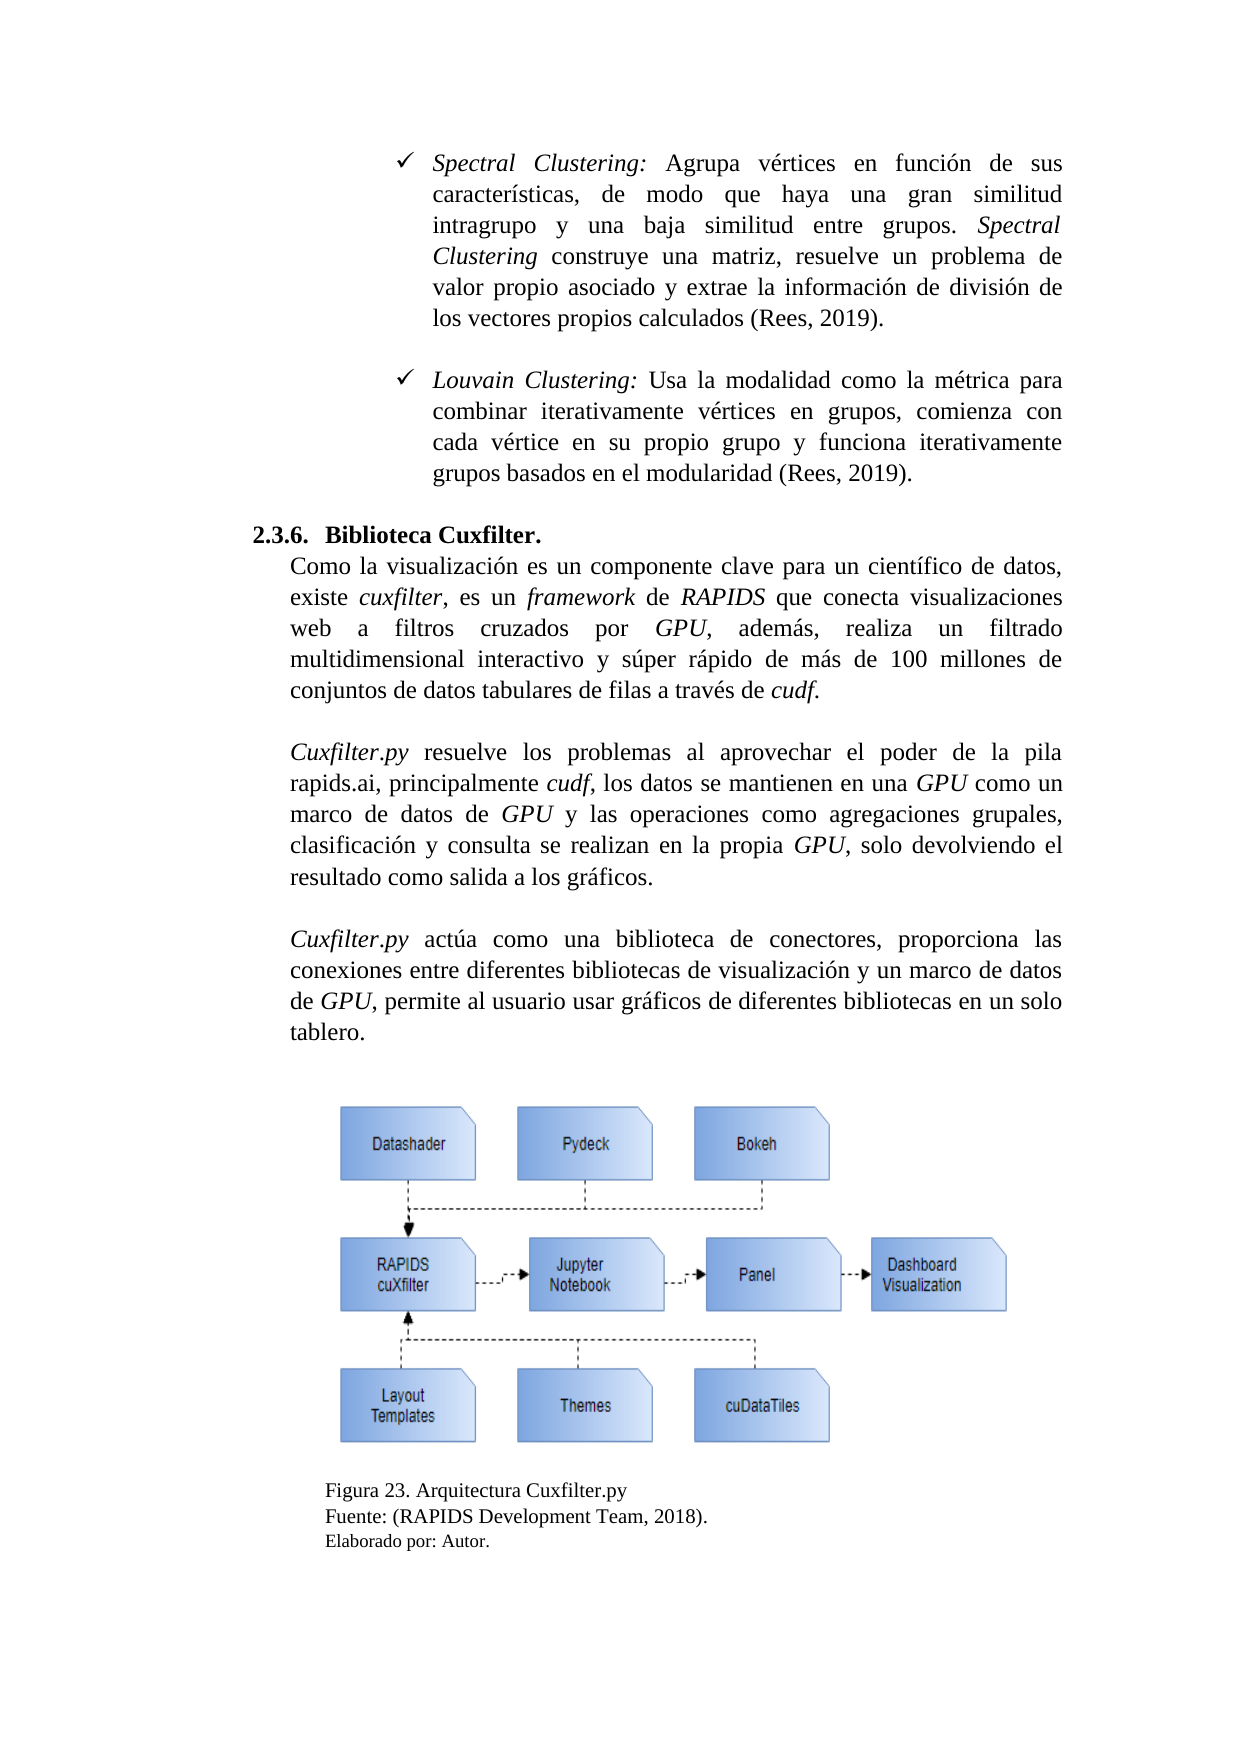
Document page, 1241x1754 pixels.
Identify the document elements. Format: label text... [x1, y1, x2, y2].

list Como la visualización es un componente clave para un científico de datos, existe cuxfilter, es un framework de RAPIDS que conecta visualizaciones web a filtros cruzados por GPU, además, realiza un filtrado multidimensional interactivo y súper rápido de más de 100 millones de conjuntos de datos tabulares de filas a través de cudf. [290, 551, 1063, 704]
list Louvain Clustering: Usa la modalidad como la métrica para combinar iterativamente vértices en grupos, comienza con cada vértice en su propio grupo y funciona iterativamente grupos basados en el modularidad (Rees, 2019). [395, 365, 1063, 487]
text Fuente: (RAPIDS Development Team, 2018). [290, 1504, 1063, 1528]
picture [331, 1095, 1021, 1460]
list Cuxfilter.py resuelve los problemas al aprovechar el poder de la pila rapids.ai, principalmente cudf, los datos se mantienen en una GPU como un marco de datos de GPU y las operaciones como agregaciones grupales, clasificación y consulta se realizan en la propia GPU, solo devolviendo el resultado como salida a los gráficos. [290, 737, 1063, 890]
list Biblioteca Cuxfilter. [252, 520, 1063, 549]
text Elaborado por: Autor. [290, 1530, 1063, 1552]
text Figura 23. Arquitectura Cuxfilter.py [290, 1478, 1063, 1502]
list Cuxfilter.py actúa como una biblioteca de conectores, proporciona las conexiones entre diferentes bibliotecas de visualización y un marco de datos de GPU, permite al usuario usar gráficos de diferentes bibliotecas en un solo tablero. [290, 924, 1063, 1046]
list Spectral Clustering: Agrupa vértices en función de sus características, de modo que haya una gran similitud intragrupo y una baja similitud entre grupos. Spectral Clustering construye una matriz, resuelve un problema de valor propio asociado y extrae la información de división de los vectores propios calculados (Rees, 2019). [395, 148, 1063, 332]
